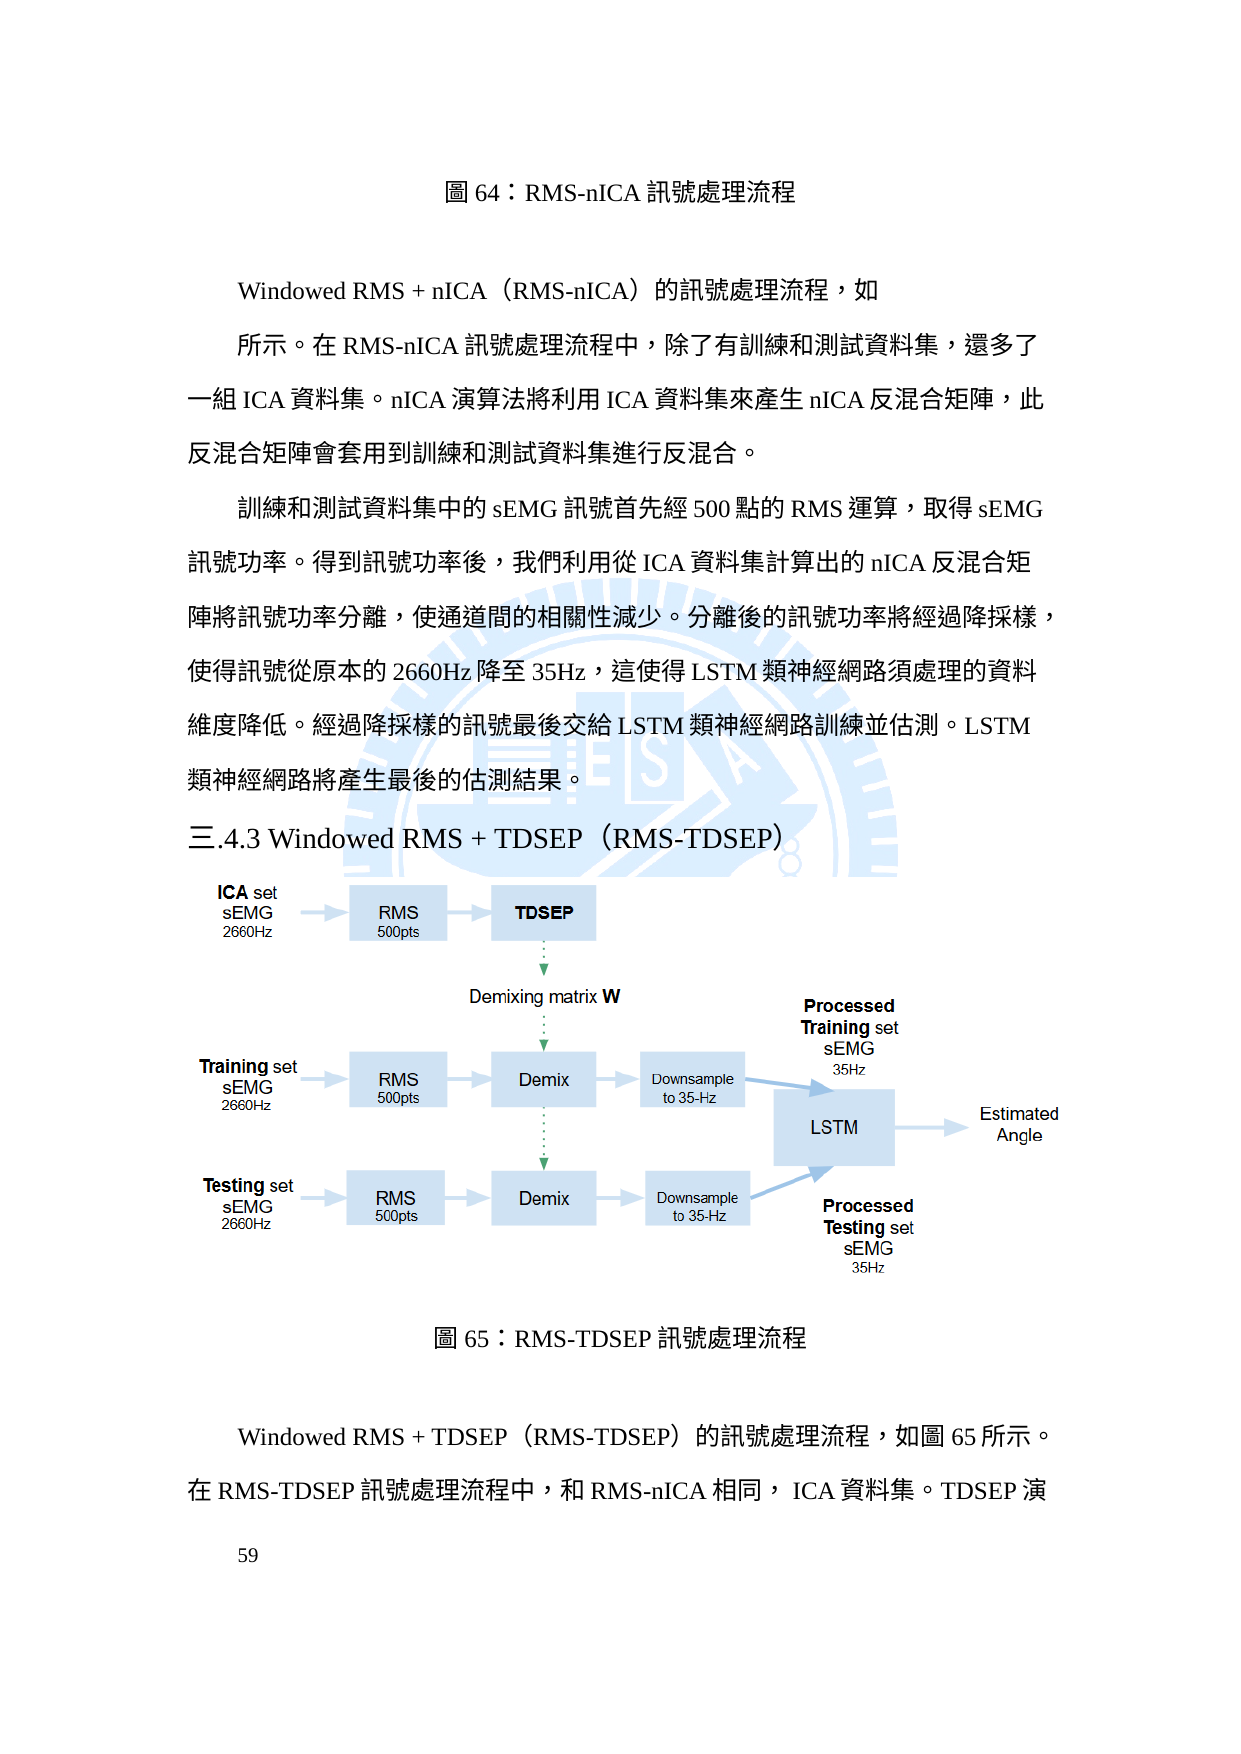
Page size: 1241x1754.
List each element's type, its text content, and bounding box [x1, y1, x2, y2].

text 圖 64所示。在RMS-nICA訊號處理流程中，除了有訓練和測試資料集，還多了一組ICA資料集。nICA演算法將利用ICA資料集來產生nICA反混合矩陣，此反混合矩陣會套用到訓練和測試資料集進行反混合。 [187, 325, 1053, 470]
picture [187, 877, 1084, 1305]
text 圖 65：RMS-TDSEP訊號處理流程 [187, 1319, 1053, 1355]
text 圖 64：RMS-nICA訊號處理流程 [187, 172, 1053, 208]
text Windowed RMS + nICA（RMS-nICA）的訊號處理流程，如 [187, 271, 1053, 307]
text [187, 1416, 1053, 1507]
subtitle Windowed RMS + TDSEP（RMS-TDSEP） [187, 814, 1053, 857]
text 訓練和測試資料集中的sEMG訊號首先經500點的RMS運算，取得sEMG訊號功率。得到訊號功率後，我們利用從ICA資料集計算出的nICA反混合矩陣將訊號功率分離，使通道間的相關性減少。分離後的訊號功率將經過降採樣，使得訊號從原本的2660Hz降至35Hz，這使得LSTM類神經網路須處理的資料維度降低。經過降採樣的訊號最後交給LSTM類神經網路訓練並估測。LSTM類神經網路將產生最後的估測結果。 [187, 488, 1053, 796]
